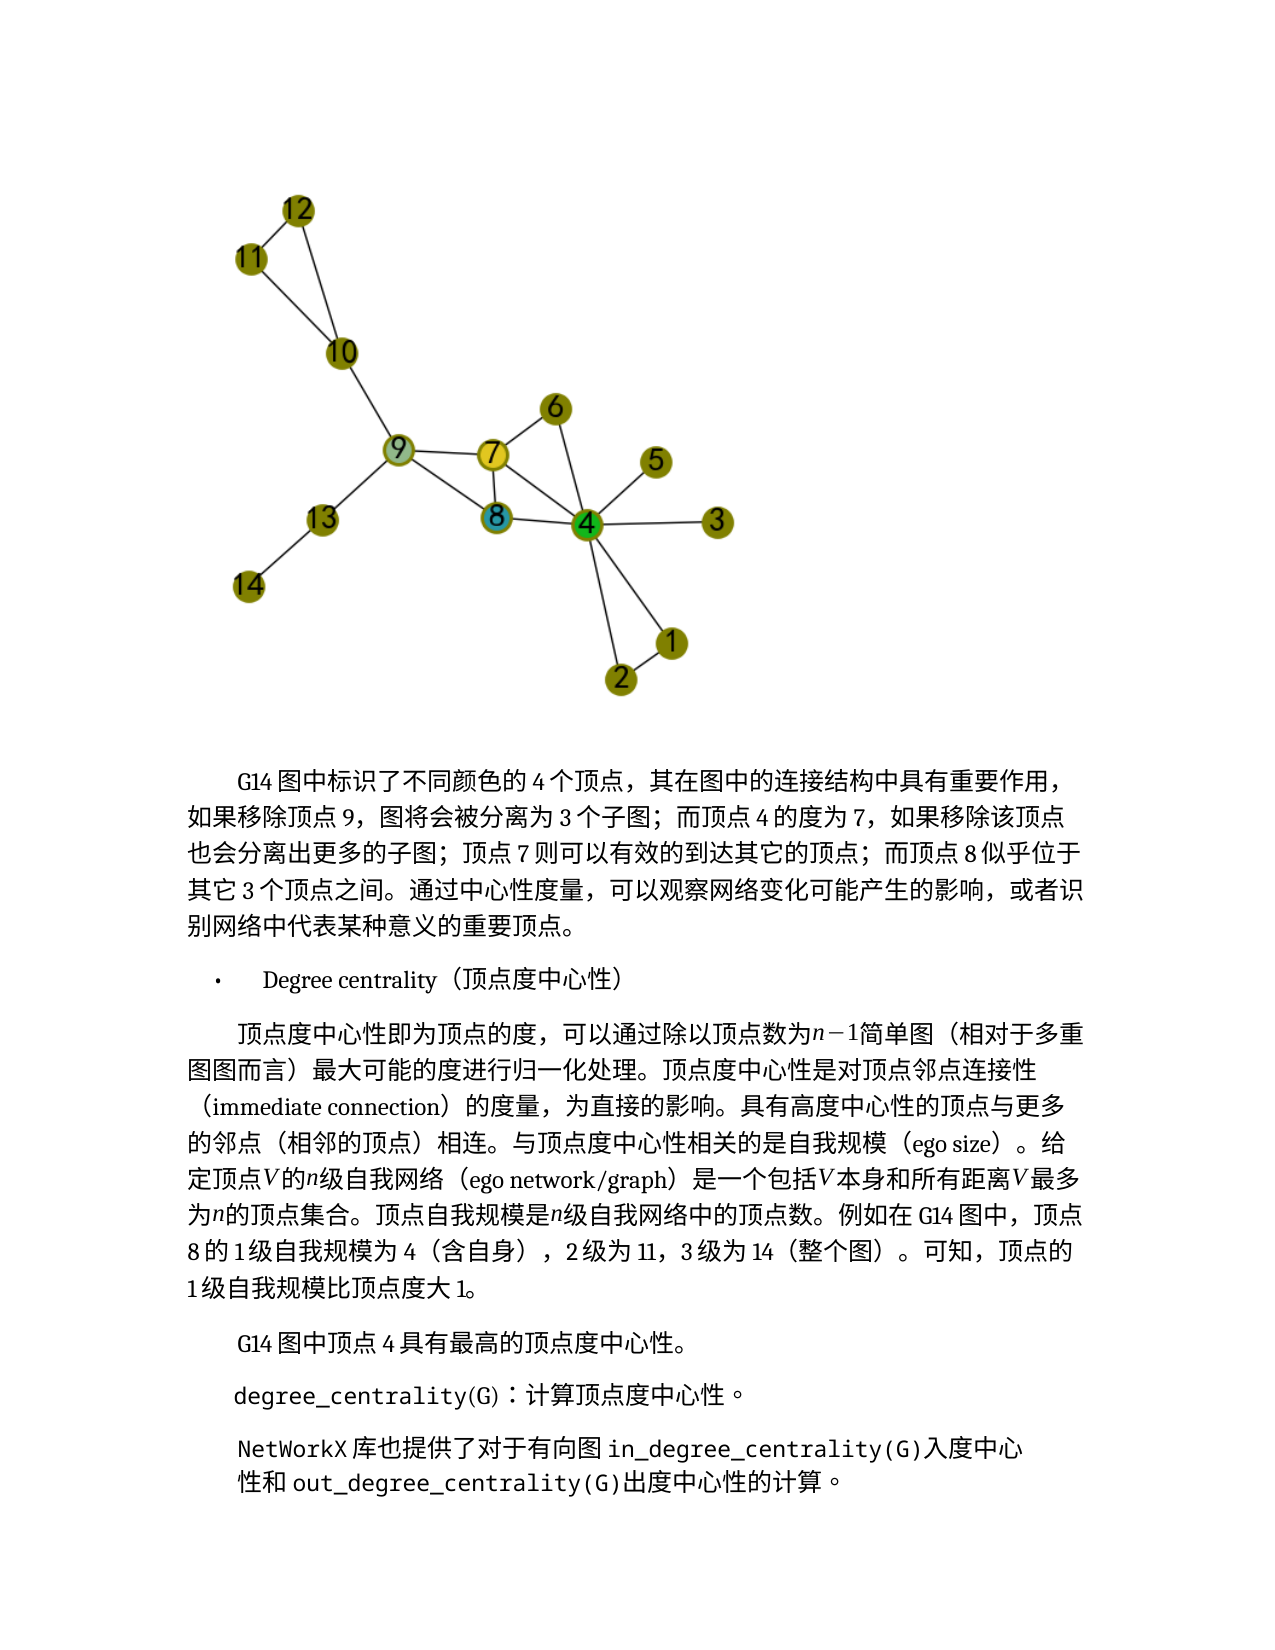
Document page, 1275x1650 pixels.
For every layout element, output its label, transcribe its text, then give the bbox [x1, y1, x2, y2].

text G14图中顶点4具有最高的顶点度中心性。 [187, 1323, 1087, 1359]
picture [187, 150, 779, 741]
text degree_centrality(G)：计算顶点度中心性。 [187, 1378, 1087, 1412]
text 顶点度中心性即为顶点的度，可以通过除以顶点数为简单图（相对于多重图图而言）最大可能的度进行归一化处理。顶点度中心性是对顶点邻点连接性（immediate connection）的度量，为直接的影响。具有高度中心性的顶点与更多的邻点（相邻的顶点）相连。与顶点度中心性相关的是自我规模（ego size）。给定顶点的级自我网络（ego network/graph）是一个包括本身和所有距离最多为的顶点集合。顶点自我规模是级自我网络中的顶点数。例如在G14图中，顶点8的1级自我规模为4（含自身），2级为11，3级为14（整个图）。可知，顶点的1级自我规模比顶点度大1。 [187, 1014, 1087, 1304]
list Degree centrality（顶点度中心性） [212, 961, 1087, 996]
text NetWorkX库也提供了对于有向图in_degree_centrality(G)入度中心性和out_degree_centrality(G)出度中心性的计算。 [237, 1431, 1037, 1499]
text G14图中标识了不同颜色的4个顶点，其在图中的连接结构中具有重要作用，如果移除顶点9，图将会被分离为3个子图；而顶点4的度为7，如果移除该顶点也会分离出更多的子图；顶点7则可以有效的到达其它的顶点；而顶点8似乎位于其它3个顶点之间。通过中心性度量，可以观察网络变化可能产生的影响，或者识别网络中代表某种意义的重要顶点。 [187, 761, 1087, 943]
